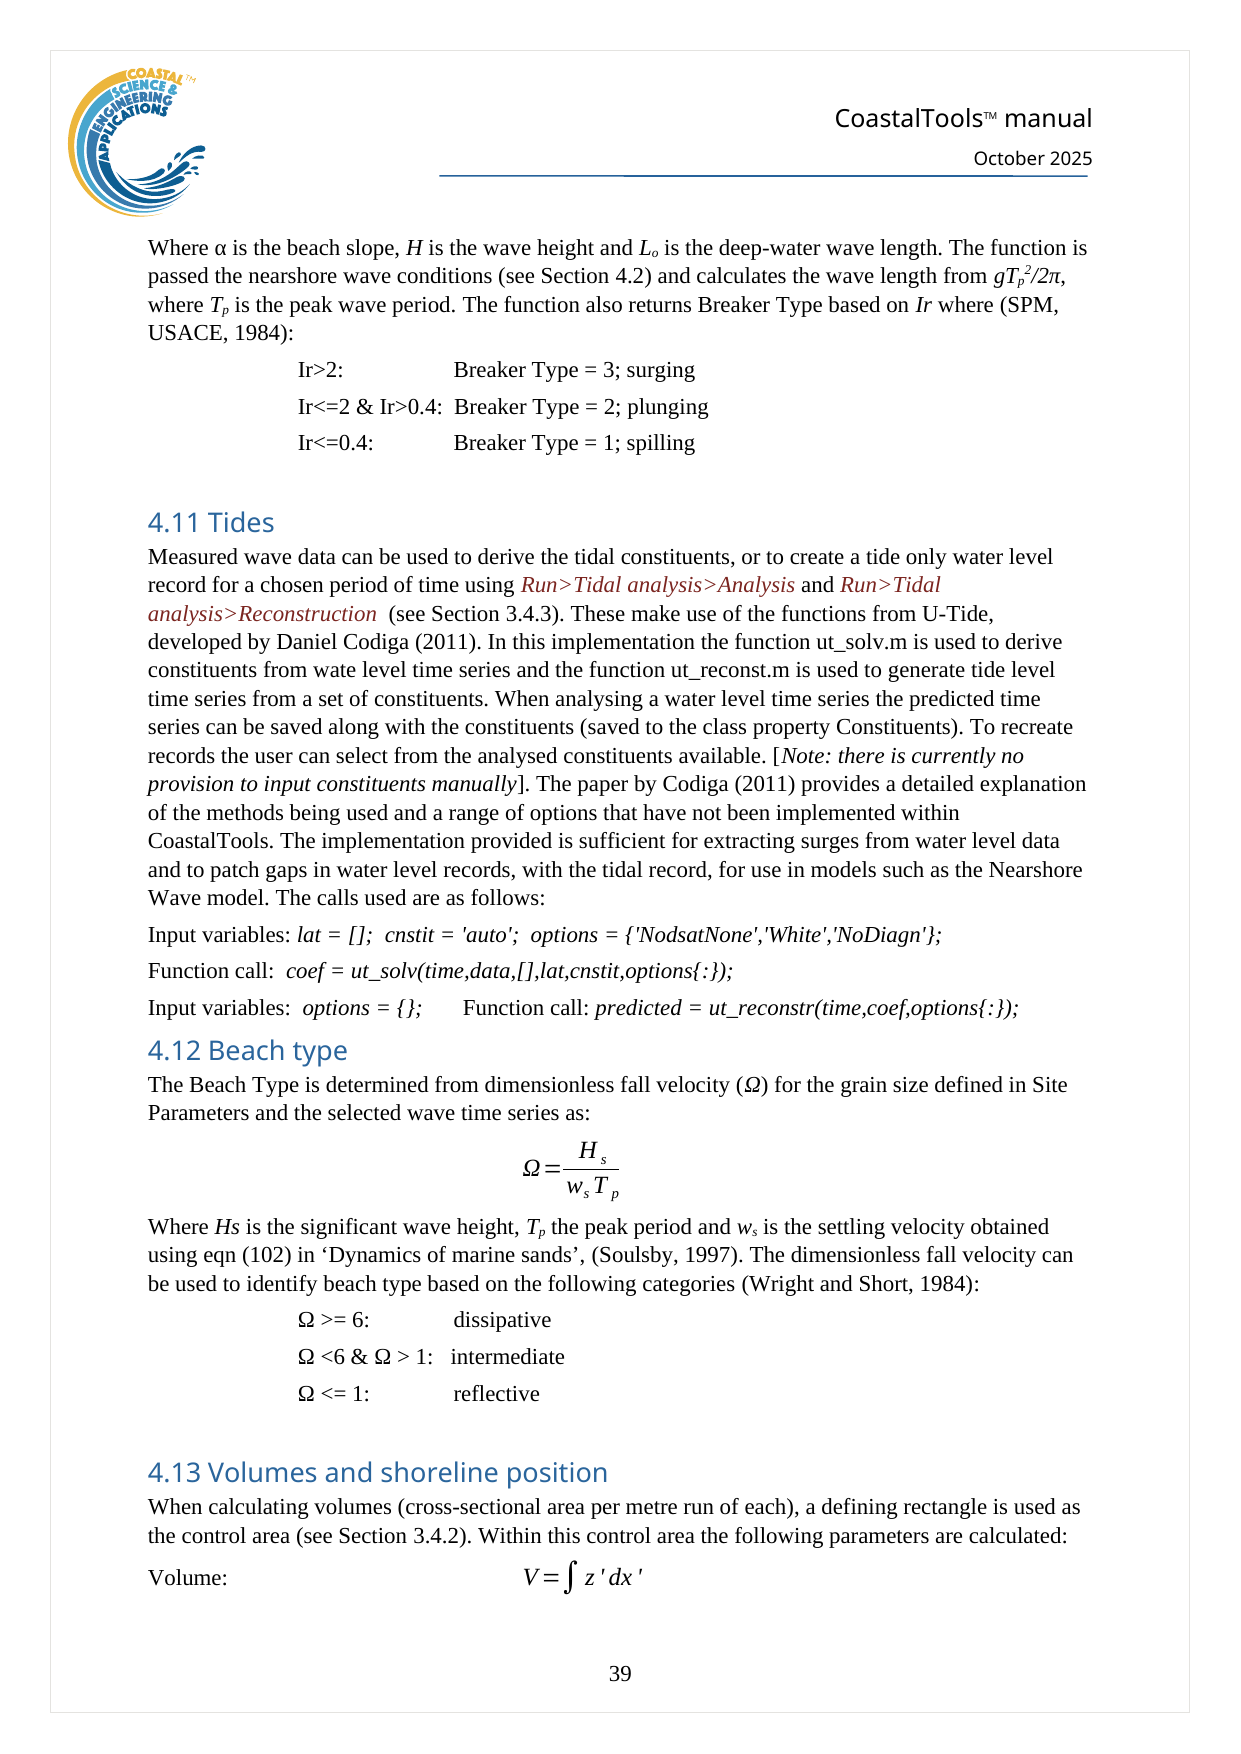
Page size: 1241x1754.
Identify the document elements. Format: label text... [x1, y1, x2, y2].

text Volume: [148, 1559, 1093, 1596]
text Where Hs is the significant wave height, Tp the peak period and ws is the settling velocity obtained using eqn (102) in ‘Dynamics of marine sands’, (Soulsby, 1997). The dimensionless fall velocity can be used to identify beach type based on the following categories (Wright and Short, 1984): [148, 1213, 1093, 1296]
text Function call: coef = ut_solv(time,data,[],lat,cnstit,options{:}); [148, 958, 1093, 984]
text Ω <6 & Ω > 1: intermediate [298, 1343, 1093, 1370]
text Ir<=0.4: Breaker Type = 1; spilling [298, 429, 1093, 456]
text Ω <= 1: reflective [298, 1380, 1093, 1406]
text When calculating volumes (cross-sectional area per metre run of each), a defining rectangle is used as the control area (see Section 3.4.2). Within this control area the following parameters are calculated: [148, 1493, 1093, 1548]
text Ω >= 6: dissipative [298, 1307, 1093, 1333]
text Input variables: lat = []; cnstit = 'auto'; options = {'NodsatNone','White','NoDiagn'}; [148, 921, 1093, 947]
subtitle Volumes and shoreline position [148, 1454, 1093, 1491]
subtitle Beach type [148, 1031, 1093, 1068]
text Ir>2: Breaker Type = 3; surging [298, 356, 1093, 382]
subtitle Tides [148, 503, 1093, 540]
text Ir<=2 & Ir>0.4: Breaker Type = 2; plunging [298, 393, 1093, 419]
text The Beach Type is determined from dimensionless fall velocity (Ω) for the grain size defined in Site Parameters and the selected wave time series as: [148, 1071, 1093, 1126]
text Measured wave data can be used to derive the tidal constituents, or to create a tide only water level record for a chosen period of time using Run>Tidal analysis>Analysis and Run>Tidal analysis>Reconstruction (see Section 3.4.3). These make use of the functions from U-Tide, developed by Daniel Codiga (2011). In this implementation the function ut_solv.m is used to derive constituents from wate level time series and the function ut_reconst.m is used to generate tide level time series from a set of constituents. When analysing a water level time series the predicted time series can be saved along with the constituents (saved to the class property Constituents). To recreate records the user can select from the analysed constituents available. [Note: there is currently no provision to input constituents manually]. The paper by Codiga (2011) provides a detailed explanation of the methods being used and a range of options that have not been implemented within CoastalTools. The implementation provided is sufficient for extracting surges from water level data and to patch gaps in water level records, with the tidal record, for use in models such as the Nearshore Wave model. The calls used are as follows: [148, 543, 1093, 910]
text Input variables: options = {}; Function call: predicted = ut_reconstr(time,coef,options{:}); [148, 994, 1093, 1021]
text Where α is the beach slope, H is the wave height and Lo is the deep-water wave length. The function is passed the nearshore wave conditions (see Section 4.2) and calculates the wave length from gTp2/2π, where Tp is the peak wave period. The function also returns Breaker Type based on Ir where (SPM, USACE, 1984): [148, 234, 1093, 346]
